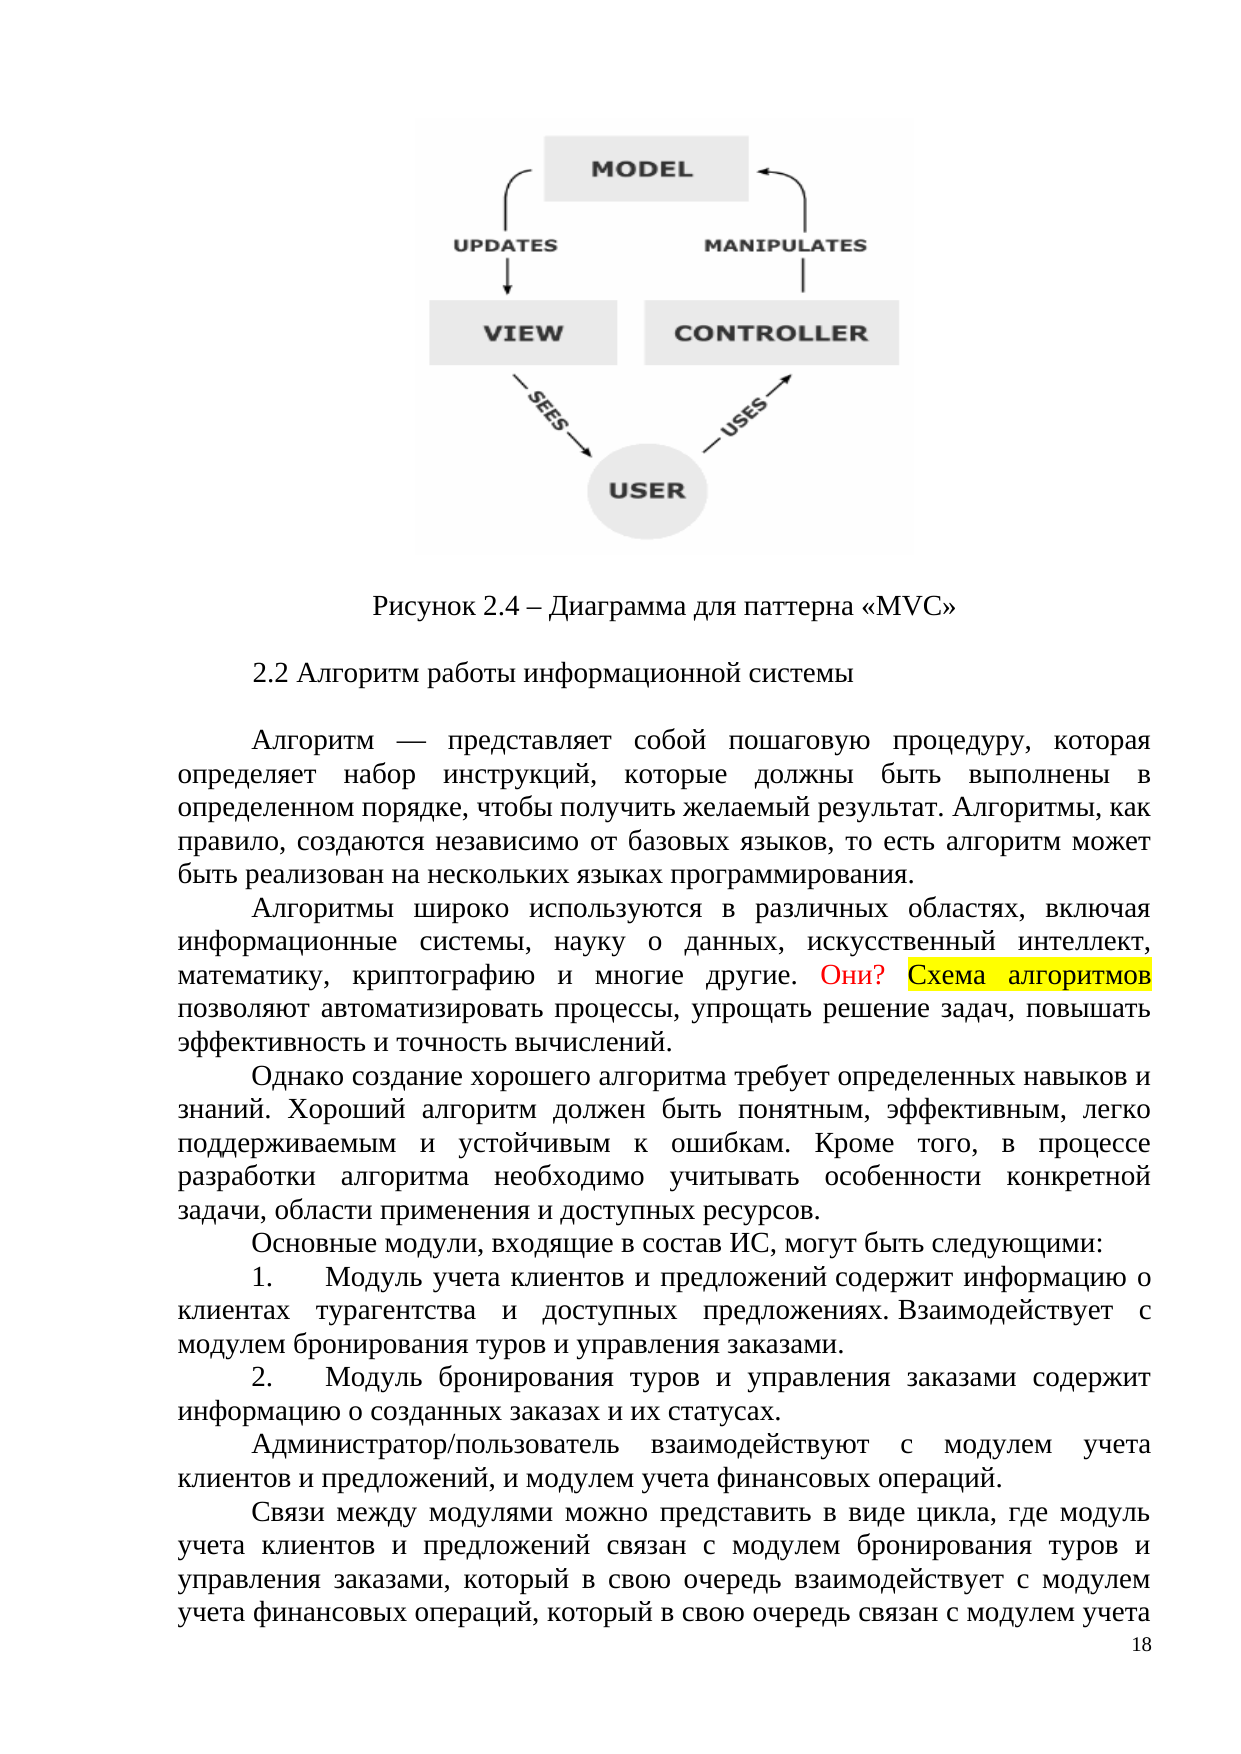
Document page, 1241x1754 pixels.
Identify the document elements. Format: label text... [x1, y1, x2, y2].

text Однако создание хорошего алгоритма требует определенных навыков и знаний. Хороший алгоритм должен быть понятным, эффективным, легко поддерживаемым и устойчивым к ошибкам. Кроме того, в процессе разработки алгоритма необходимо учитывать особенности конкретной задачи, области применения и доступных ресурсов. [177, 1058, 1152, 1225]
text Основные модули, входящие в состав ИС, могут быть следующими: [177, 1225, 1152, 1259]
list Модуль учета клиентов и предложений содержит информацию о клиентах турагентства и доступных предложениях. Взаимодействует с модулем бронирования туров и управления заказами. [177, 1259, 1152, 1359]
list Администратор/пользователь взаимодействуют с модулем учета клиентов и предложений, и модулем учета финансовых операций. [177, 1427, 1152, 1494]
text Алгоритм — представляет собой пошаговую процедуру, которая определяет набор инструкций, которые должны быть выполнены в определенном порядке, чтобы получить желаемый результат. Алгоритмы, как правило, создаются независимо от базовых языков, то есть алгоритм может быть реализован на нескольких языках программирования. [177, 722, 1152, 890]
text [177, 1494, 1152, 1628]
picture [414, 118, 915, 555]
text Рисунок 2.4 – Диаграмма для паттерна «MVC» [177, 588, 1152, 622]
text Алгоритмы широко используются в различных областях, включая информационные системы, науку о данных, искусственный интеллект, математику, криптографию и многие другие. Они? Схема алгоритмов позволяют автоматизировать процессы, упрощать решение задач, повышать эффективность и точность вычислений. [177, 890, 1152, 1058]
list Модуль бронирования туров и управления заказами содержит информацию о созданных заказах и их статусах. [177, 1359, 1152, 1427]
subtitle 2.2 Алгоритм работы информационной системы [177, 655, 1152, 689]
